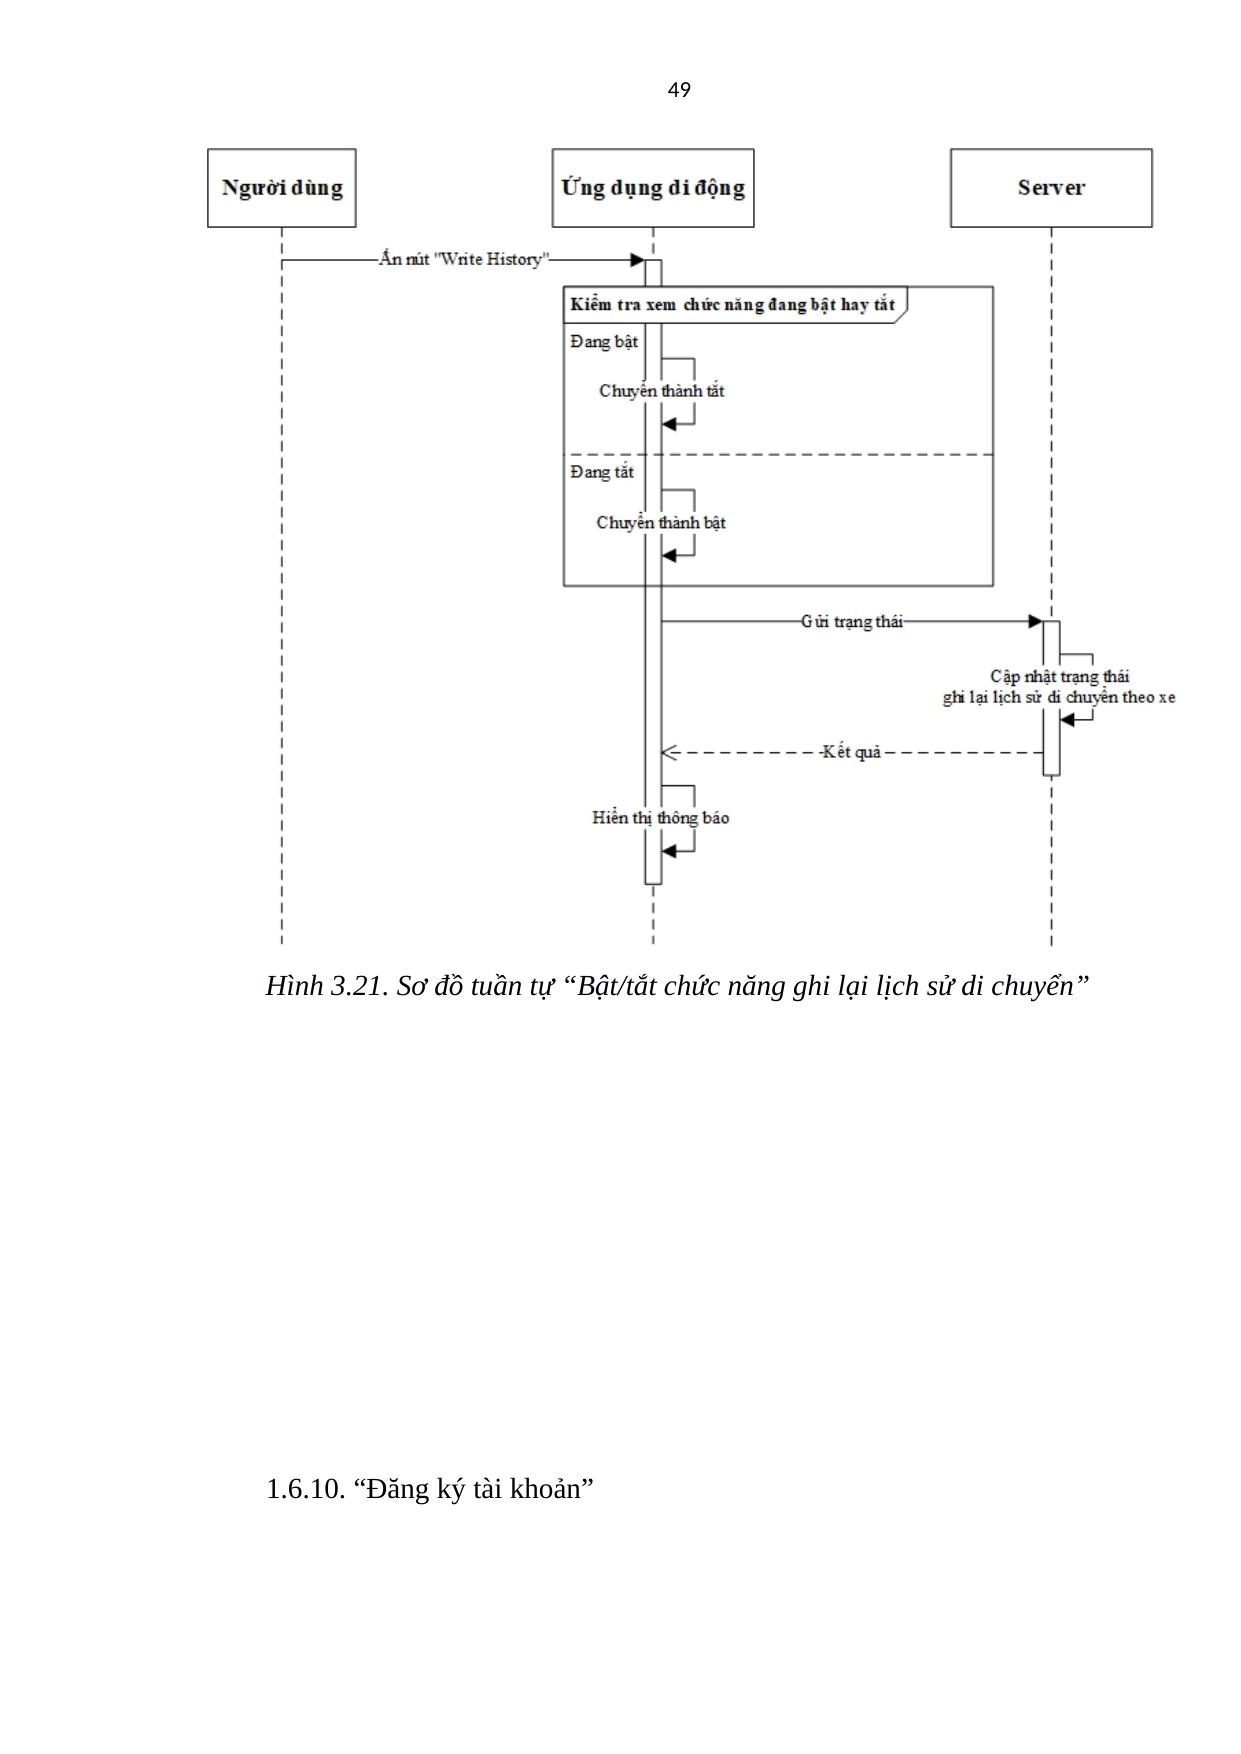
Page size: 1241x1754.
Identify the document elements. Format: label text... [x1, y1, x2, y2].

text 1.6.10. “Đăng ký tài khoản” [207, 1471, 1152, 1504]
text Hình 3.21. Sơ đồ tuần tự “Bật/tắt chức năng ghi lại lịch sử di chuyển” [207, 968, 1152, 1001]
picture [206, 147, 1187, 954]
